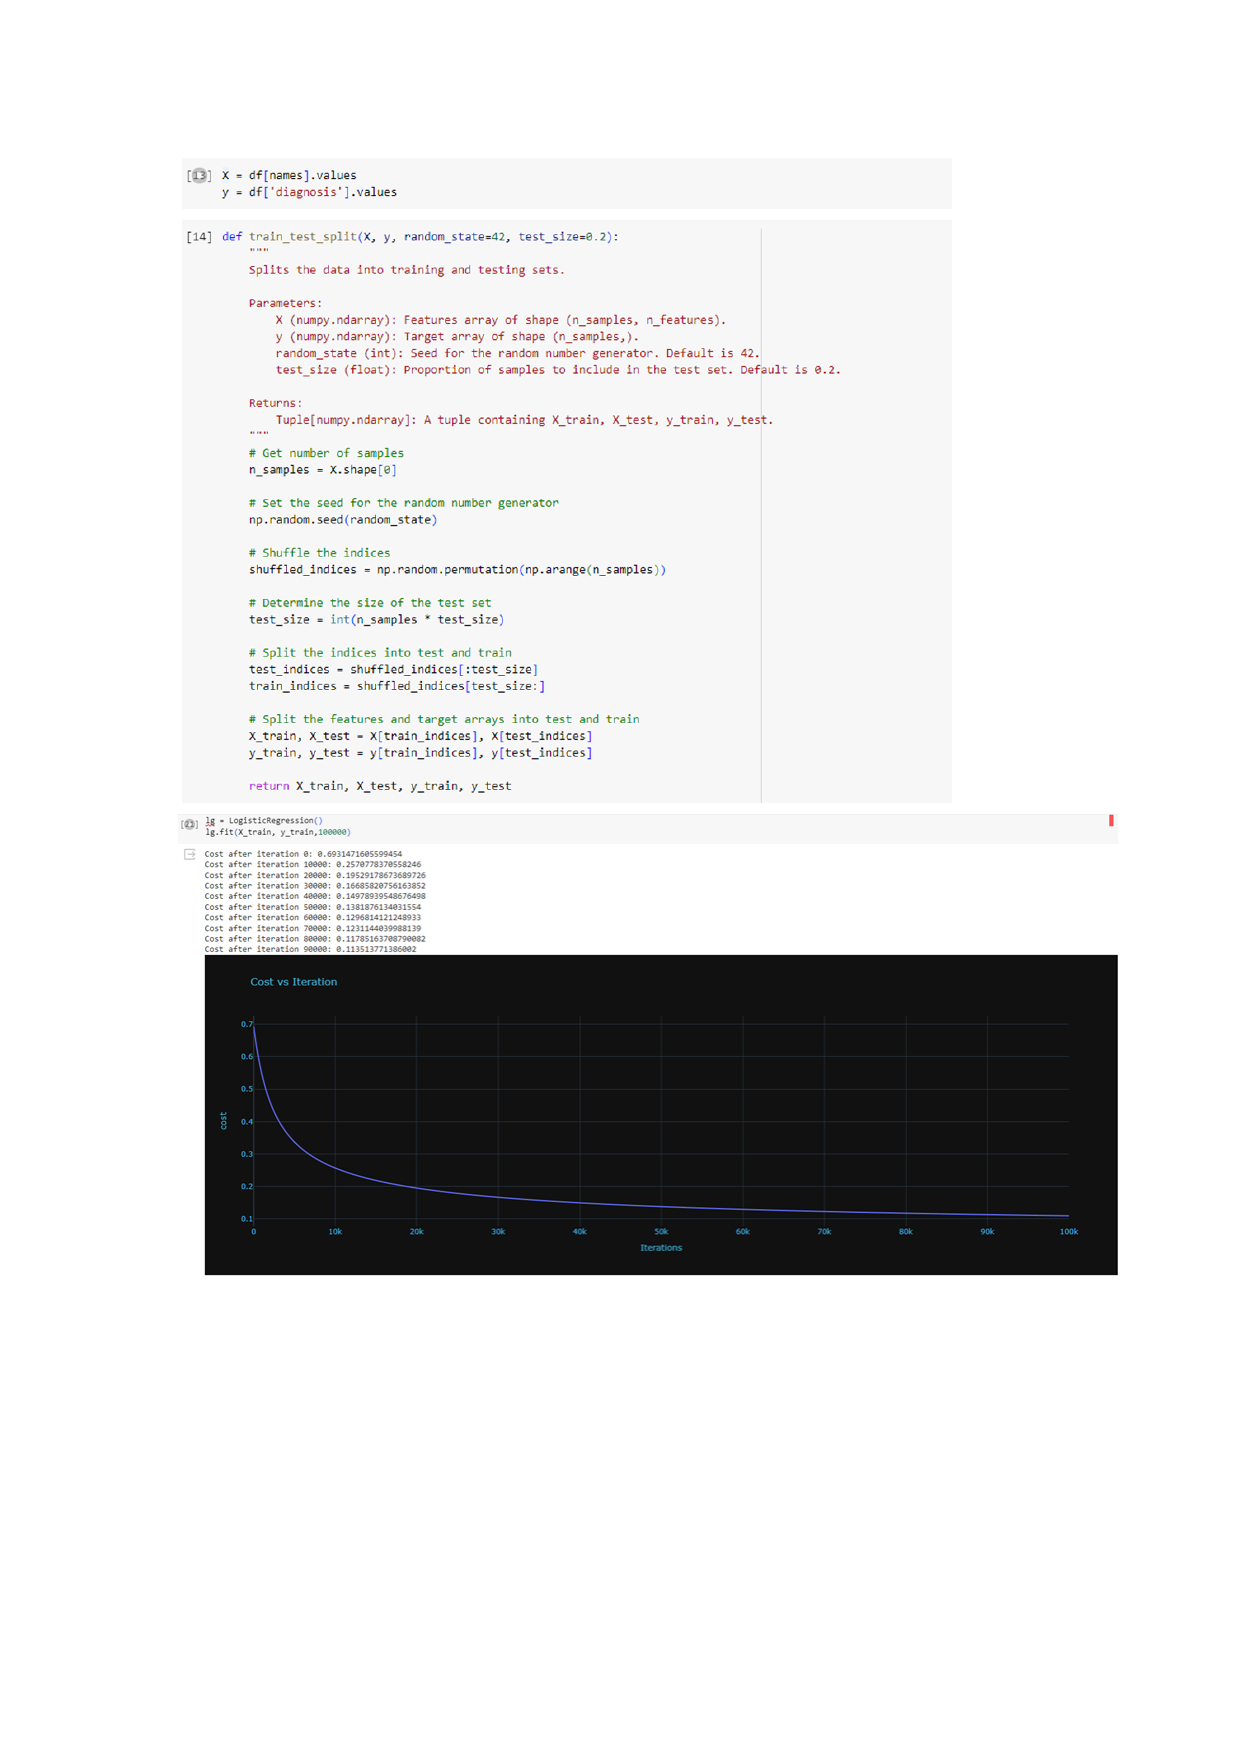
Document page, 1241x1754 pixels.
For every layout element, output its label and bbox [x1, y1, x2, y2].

picture [178, 814, 1119, 1280]
picture [178, 150, 953, 813]
